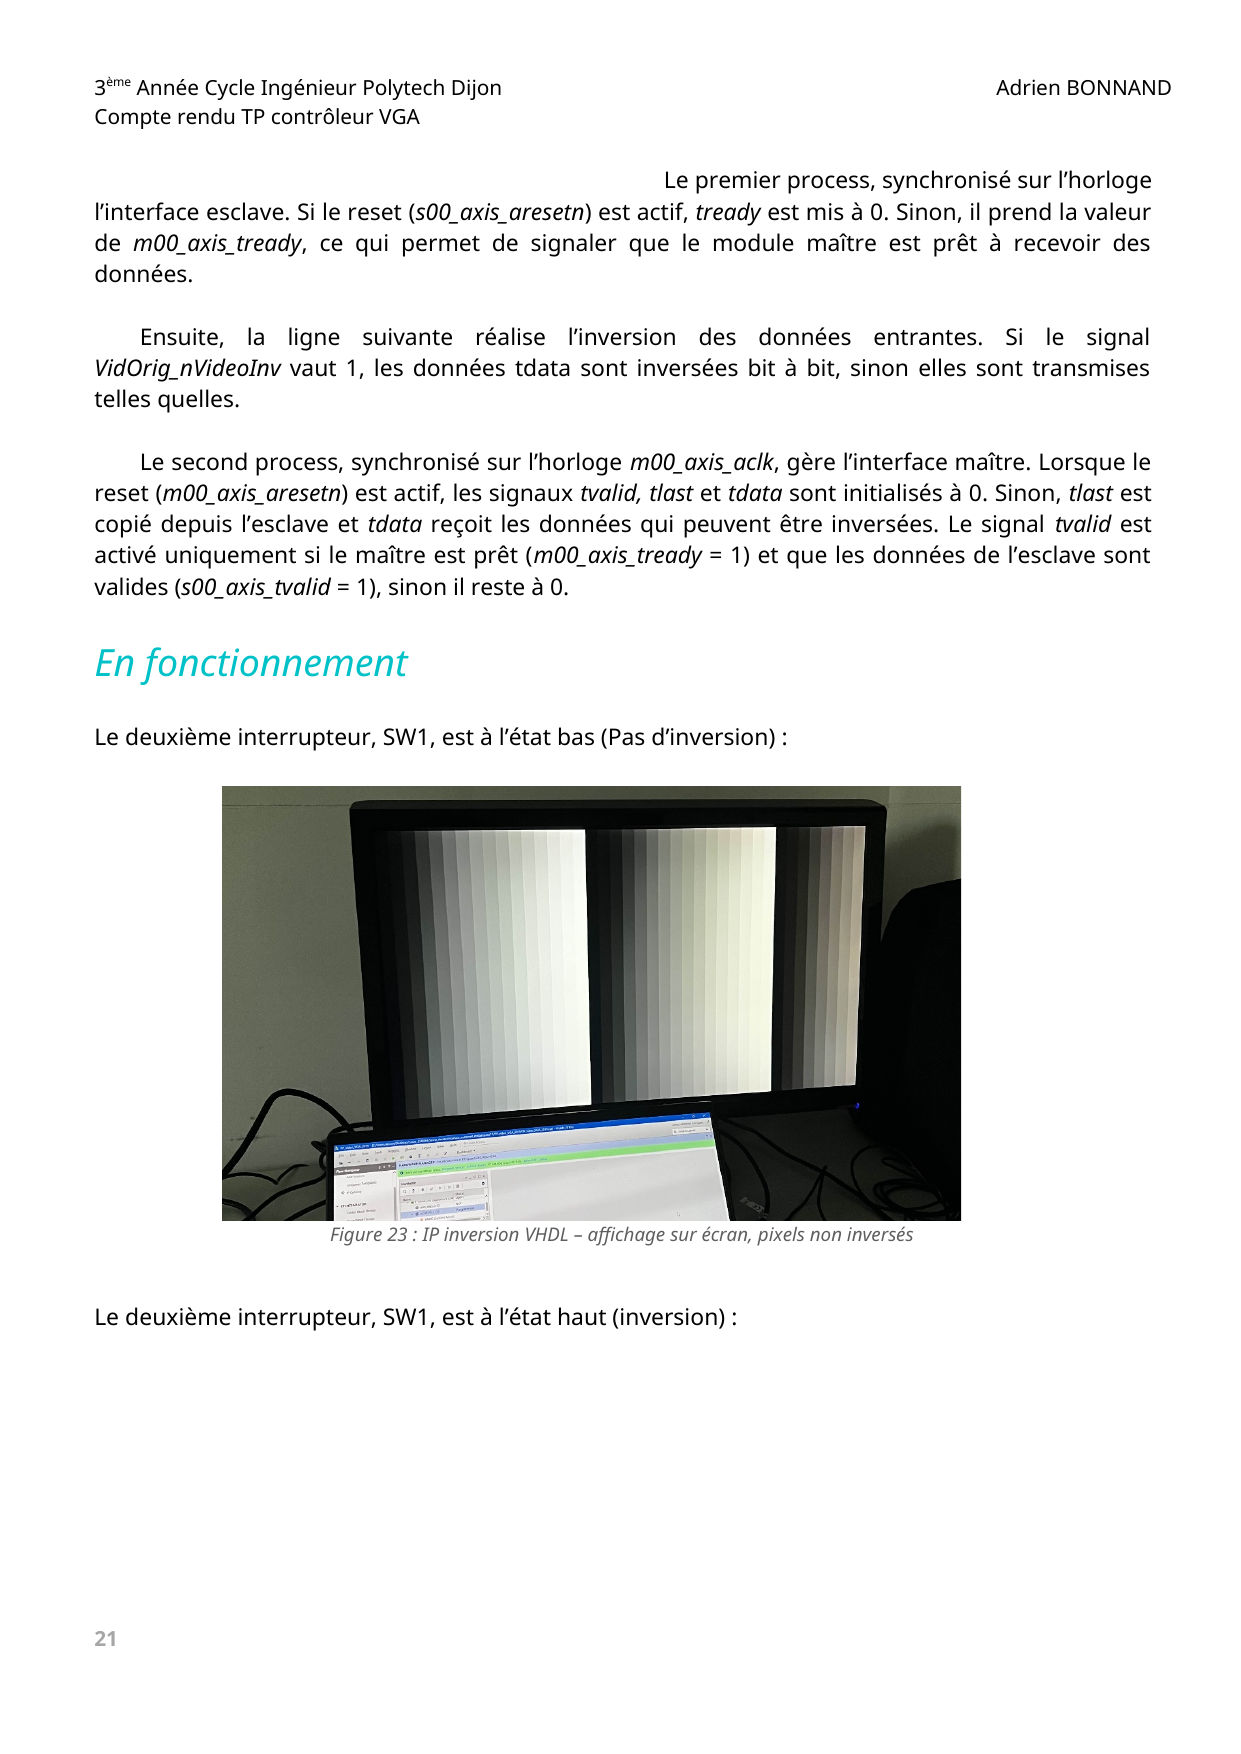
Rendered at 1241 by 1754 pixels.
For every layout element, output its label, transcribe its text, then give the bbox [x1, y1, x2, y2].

picture [222, 786, 962, 1221]
text Le deuxième interrupteur, SW1, est à l’état bas (Pas d’inversion) : [94, 721, 1152, 752]
text Ensuite, la ligne suivante réalise l’inversion des données entrantes. Si le signal VidOrig_nVideoInv vaut 1, les données tdata sont inversées bit à bit, sinon elles sont transmises telles quelles. [94, 321, 1152, 414]
text Le premier process, synchronisé sur l’horloge s00_axis_aclk, initialise le signal tready de l’interface esclave. Si le reset (s00_axis_aresetn) est actif, tready est mis à 0. Sinon, il prend la valeur de m00_axis_tready, ce qui permet de signaler que le module maître est prêt à recevoir des données. [94, 164, 1152, 289]
subtitle En fonctionnement [94, 636, 1152, 687]
text Le second process, synchronisé sur l’horloge m00_axis_aclk, gère l’interface maître. Lorsque le reset (m00_axis_aresetn) est actif, les signaux tvalid, tlast et tdata sont initialisés à 0. Sinon, tlast est copié depuis l’esclave et tdata reçoit les données qui peuvent être inversées. Le signal tvalid est activé uniquement si le maître est prêt (m00_axis_tready = 1) et que les données de l’esclave sont valides (s00_axis_tvalid = 1), sinon il reste à 0. [94, 446, 1152, 602]
text Le deuxième interrupteur, SW1, est à l’état haut (inversion) : [94, 1301, 1152, 1332]
